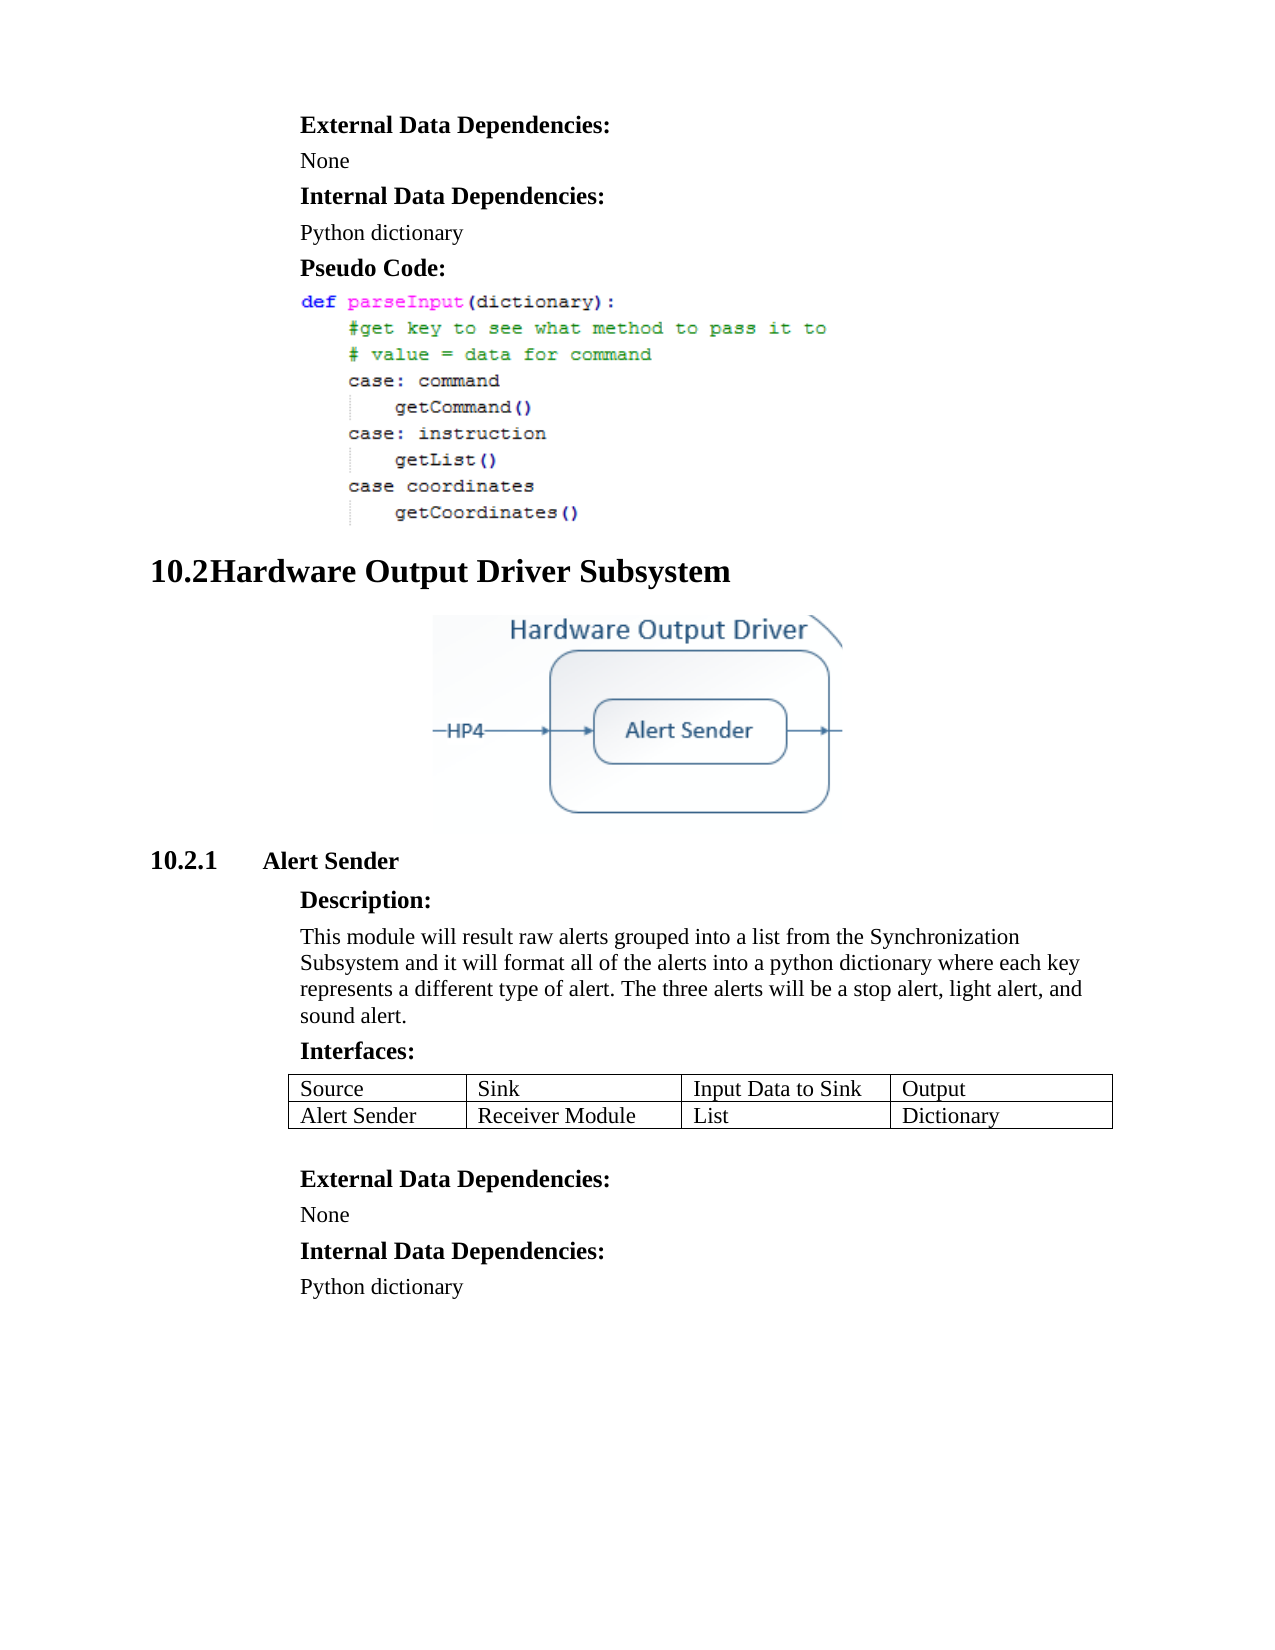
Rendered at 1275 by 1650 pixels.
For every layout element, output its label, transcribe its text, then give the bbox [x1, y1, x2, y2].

subtitle None [300, 147, 1125, 173]
table_cell Dictionary [891, 1102, 1112, 1128]
subtitle External Data Dependencies: [300, 1164, 1125, 1193]
subtitle None [300, 1201, 1125, 1227]
table_cell Alert Sender [289, 1102, 466, 1128]
subtitle Interfaces: [300, 1036, 1125, 1065]
subtitle Hardware Output Driver Subsystem [150, 552, 1125, 590]
subtitle Pseudo Code: [300, 253, 1125, 282]
subtitle Alert Sender [150, 844, 1125, 875]
subtitle Internal Data Dependencies: [300, 181, 1125, 210]
table_header Output [891, 1075, 1112, 1101]
subtitle External Data Dependencies: [300, 110, 1125, 138]
table_header Source [289, 1075, 466, 1101]
table_header Input Data to Sink [682, 1075, 890, 1101]
table_cell List [682, 1102, 890, 1128]
subtitle Python dictionary [300, 218, 1125, 245]
picture [300, 290, 843, 527]
table_header Sink [467, 1075, 681, 1101]
subtitle Python dictionary [300, 1273, 1125, 1299]
picture [432, 615, 843, 834]
subtitle Description: [300, 886, 1125, 914]
subtitle This module will result raw alerts grouped into a list from the Synchronization Subsystem and it will format all of the alerts into a python dictionary where each key represents a different type of alert. The three alerts will be a stop alert, light alert, and sound alert. [300, 923, 1125, 1028]
table_cell Receiver Module [467, 1102, 681, 1128]
subtitle Internal Data Dependencies: [300, 1236, 1125, 1264]
